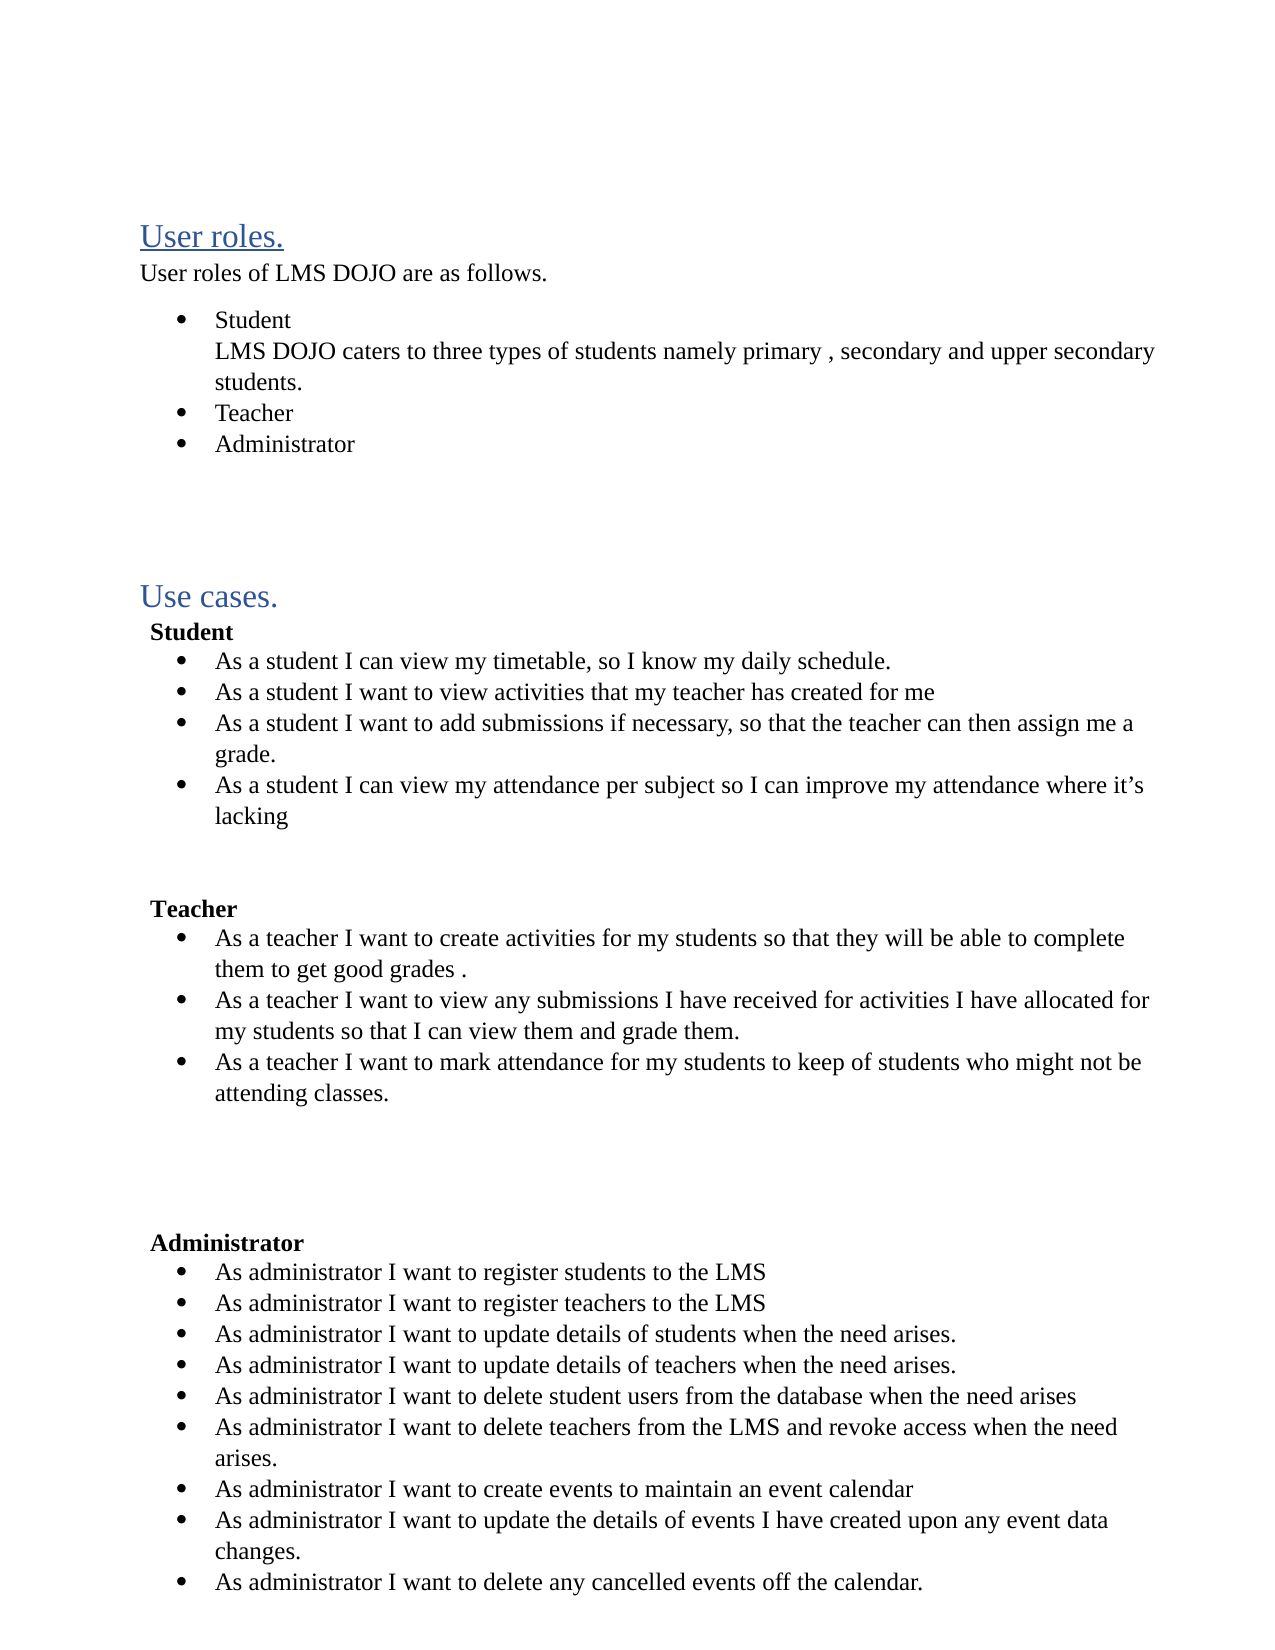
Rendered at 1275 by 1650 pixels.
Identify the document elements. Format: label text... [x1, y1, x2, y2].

subtitle Administrator [150, 1228, 1108, 1257]
list As administrator I want to create events to maintain an event calendar [177, 1474, 1158, 1503]
list Administrator [177, 429, 1158, 458]
list As a teacher I want to mark attendance for my students to keep of students who might not be attending classes. [177, 1047, 1158, 1107]
list As administrator I want to delete student users from the database when the need arises [177, 1381, 1158, 1410]
list As administrator I want to update details of students when the need arises. [177, 1319, 1158, 1348]
subtitle Teacher [150, 894, 1108, 923]
list Student [177, 305, 1158, 334]
list As administrator I want to delete teachers from the LMS and revoke access when the need arises. [177, 1412, 1158, 1472]
subtitle Student [150, 617, 1108, 646]
list As a student I want to add submissions if necessary, so that the teacher can then assign me a grade. [177, 708, 1158, 768]
list As administrator I want to delete any cancelled events off the calendar. [177, 1567, 1158, 1596]
list LMS DOJO caters to three types of students namely primary , secondary and upper secondary students. [214, 336, 1158, 396]
list As administrator I want to register teachers to the LMS [177, 1288, 1158, 1317]
list As administrator I want to register students to the LMS [177, 1257, 1158, 1286]
subtitle Use cases. [139, 576, 1158, 614]
list As administrator I want to update details of teachers when the need arises. [177, 1350, 1158, 1379]
list As a student I can view my timetable, so I know my daily schedule. [177, 646, 1158, 675]
list As a student I can view my attendance per subject so I can improve my attendance where it’s lacking [177, 770, 1158, 830]
subtitle User roles. [139, 216, 1158, 255]
text User roles of LMS DOJO are as follows. [139, 258, 1158, 286]
list As a teacher I want to create activities for my students so that they will be able to complete them to get good grades . [177, 923, 1158, 982]
list As a student I want to view activities that my teacher has created for me [177, 677, 1158, 706]
list Teacher [177, 398, 1158, 427]
list As administrator I want to update the details of events I have created upon any event data changes. [177, 1505, 1158, 1565]
list As a teacher I want to view any submissions I have received for activities I have allocated for my students so that I can view them and grade them. [177, 985, 1158, 1044]
